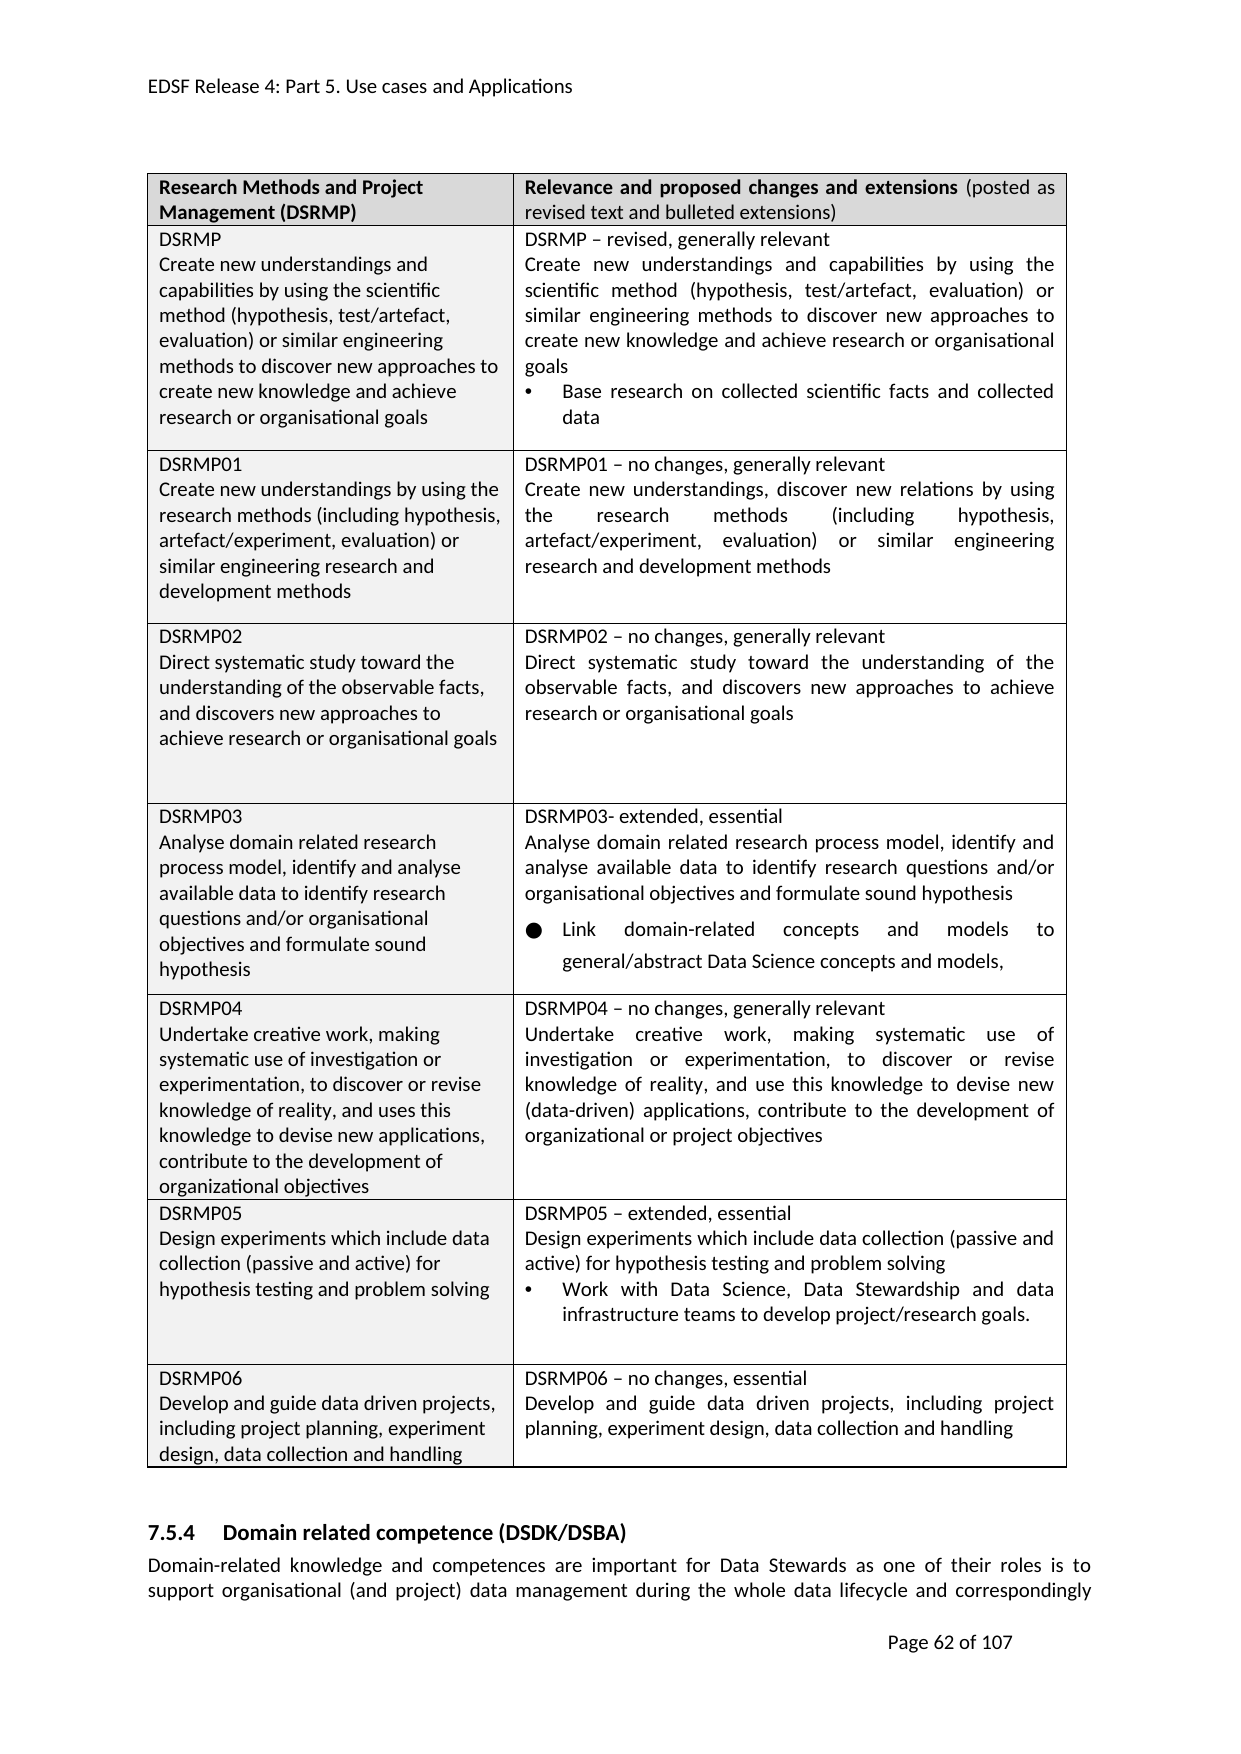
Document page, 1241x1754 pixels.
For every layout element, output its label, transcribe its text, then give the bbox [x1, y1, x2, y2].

table_cell DSRMP01 – no changes, generally relevant Create new understandings, discover new relations by using the research methods (including hypothesis, artefact/experiment, evaluation) or similar engineering research and development methods [514, 451, 1066, 623]
table_header Relevance and proposed changes and extensions (posted as revised text and bulleted extensions) [514, 174, 1066, 225]
table_cell DSRMP05 – extended, essential Design experiments which include data collection (passive and active) for hypothesis testing and problem solving Work with Data Science, Data Stewardship and data infrastructure teams to develop project/research goals. [514, 1200, 1066, 1364]
table_cell DSRMP06 Develop and guide data driven projects, including project planning, experiment design, data collection and handling [148, 1365, 513, 1466]
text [148, 1552, 1093, 1603]
table_cell DSRMP03- extended, essential Analyse domain related research process model, identify and analyse available data to identify research questions and/or organisational objectives and formulate sound hypothesis Link domain-related concepts and models to general/abstract Data Science concepts and models, [514, 804, 1066, 994]
table_cell DSRMP06 – no changes, essential Develop and guide data driven projects, including project planning, experiment design, data collection and handling [514, 1365, 1066, 1466]
table_cell DSRMP05 Design experiments which include data collection (passive and active) for hypothesis testing and problem solving [148, 1200, 513, 1364]
table_cell DSRMP03 Analyse domain related research process model, identify and analyse available data to identify research questions and/or organisational objectives and formulate sound hypothesis [148, 804, 513, 994]
table_cell DSRMP – revised, generally relevant Create new understandings and capabilities by using the scientific method (hypothesis, test/artefact, evaluation) or similar engineering methods to discover new approaches to create new knowledge and achieve research or organisational goals Base research on collected scientific facts and collected data [514, 226, 1066, 450]
table_cell DSRMP04 Undertake creative work, making systematic use of investigation or experimentation, to discover or revise knowledge of reality, and uses this knowledge to devise new applications, contribute to the development of organizational objectives [148, 995, 513, 1199]
table_cell DSRMP Create new understandings and capabilities by using the scientific method (hypothesis, test/artefact, evaluation) or similar engineering methods to discover new approaches to create new knowledge and achieve research or organisational goals [148, 226, 513, 450]
table_cell DSRMP04 – no changes, generally relevant Undertake creative work, making systematic use of investigation or experimentation, to discover or revise knowledge of reality, and use this knowledge to devise new (data-driven) applications, contribute to the development of organizational or project objectives [514, 995, 1066, 1199]
table_cell DSRMP01 Create new understandings by using the research methods (including hypothesis, artefact/experiment, evaluation) or similar engineering research and development methods [148, 451, 513, 623]
table_cell DSRMP02 Direct systematic study toward the understanding of the observable facts, and discovers new approaches to achieve research or organisational goals [148, 624, 513, 803]
subtitle Domain related competence (DSDK/DSBA) [148, 1518, 1093, 1546]
table_header Research Methods and Project Management (DSRMP) [148, 174, 513, 225]
table_cell DSRMP02 – no changes, generally relevant Direct systematic study toward the understanding of the observable facts, and discovers new approaches to achieve research or organisational goals [514, 624, 1066, 803]
